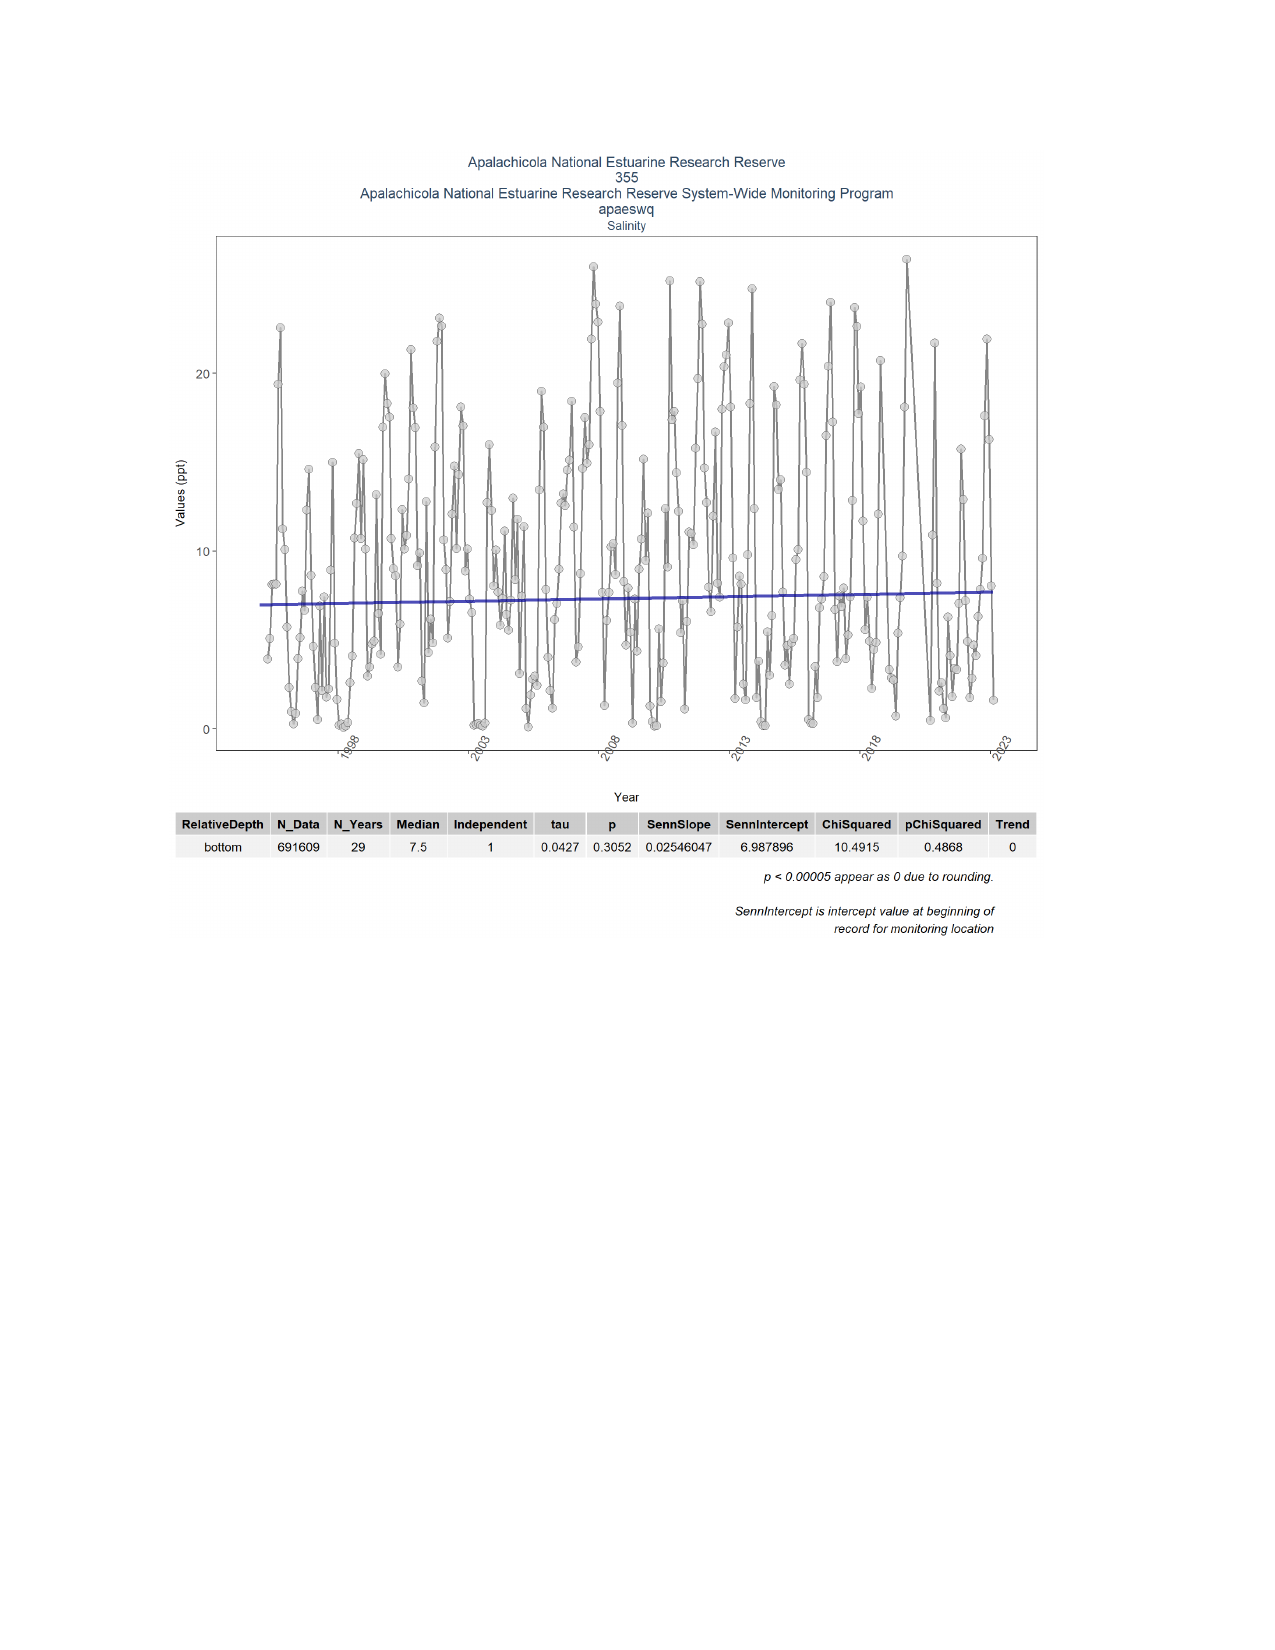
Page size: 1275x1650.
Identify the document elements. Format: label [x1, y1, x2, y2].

picture [168, 150, 1044, 938]
